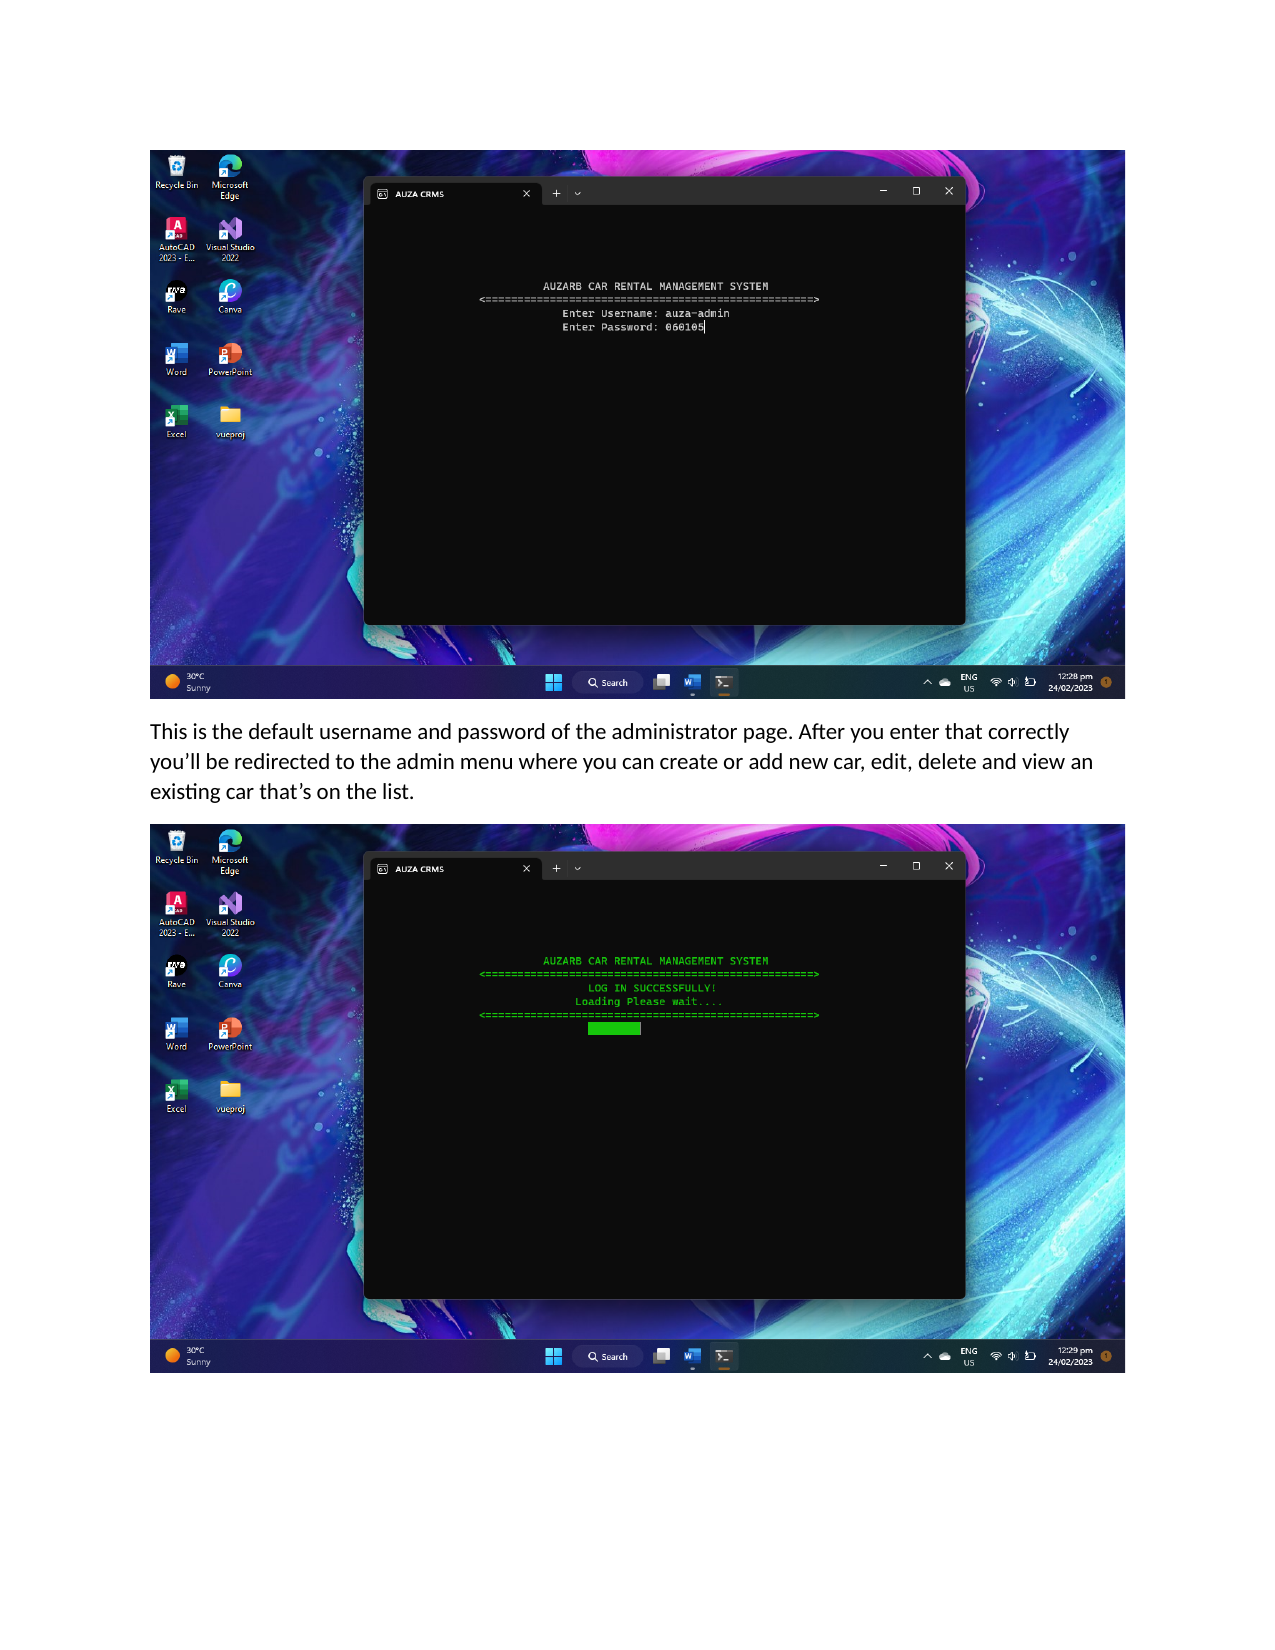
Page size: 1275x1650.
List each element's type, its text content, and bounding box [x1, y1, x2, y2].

text This is the default username and password of the administrator page. After you enter that correctly you’ll be redirected to the admin menu where you can create or add new car, edit, delete and view an existing car that’s on the list. [150, 717, 1125, 805]
picture [150, 150, 1125, 699]
picture [150, 824, 1125, 1373]
